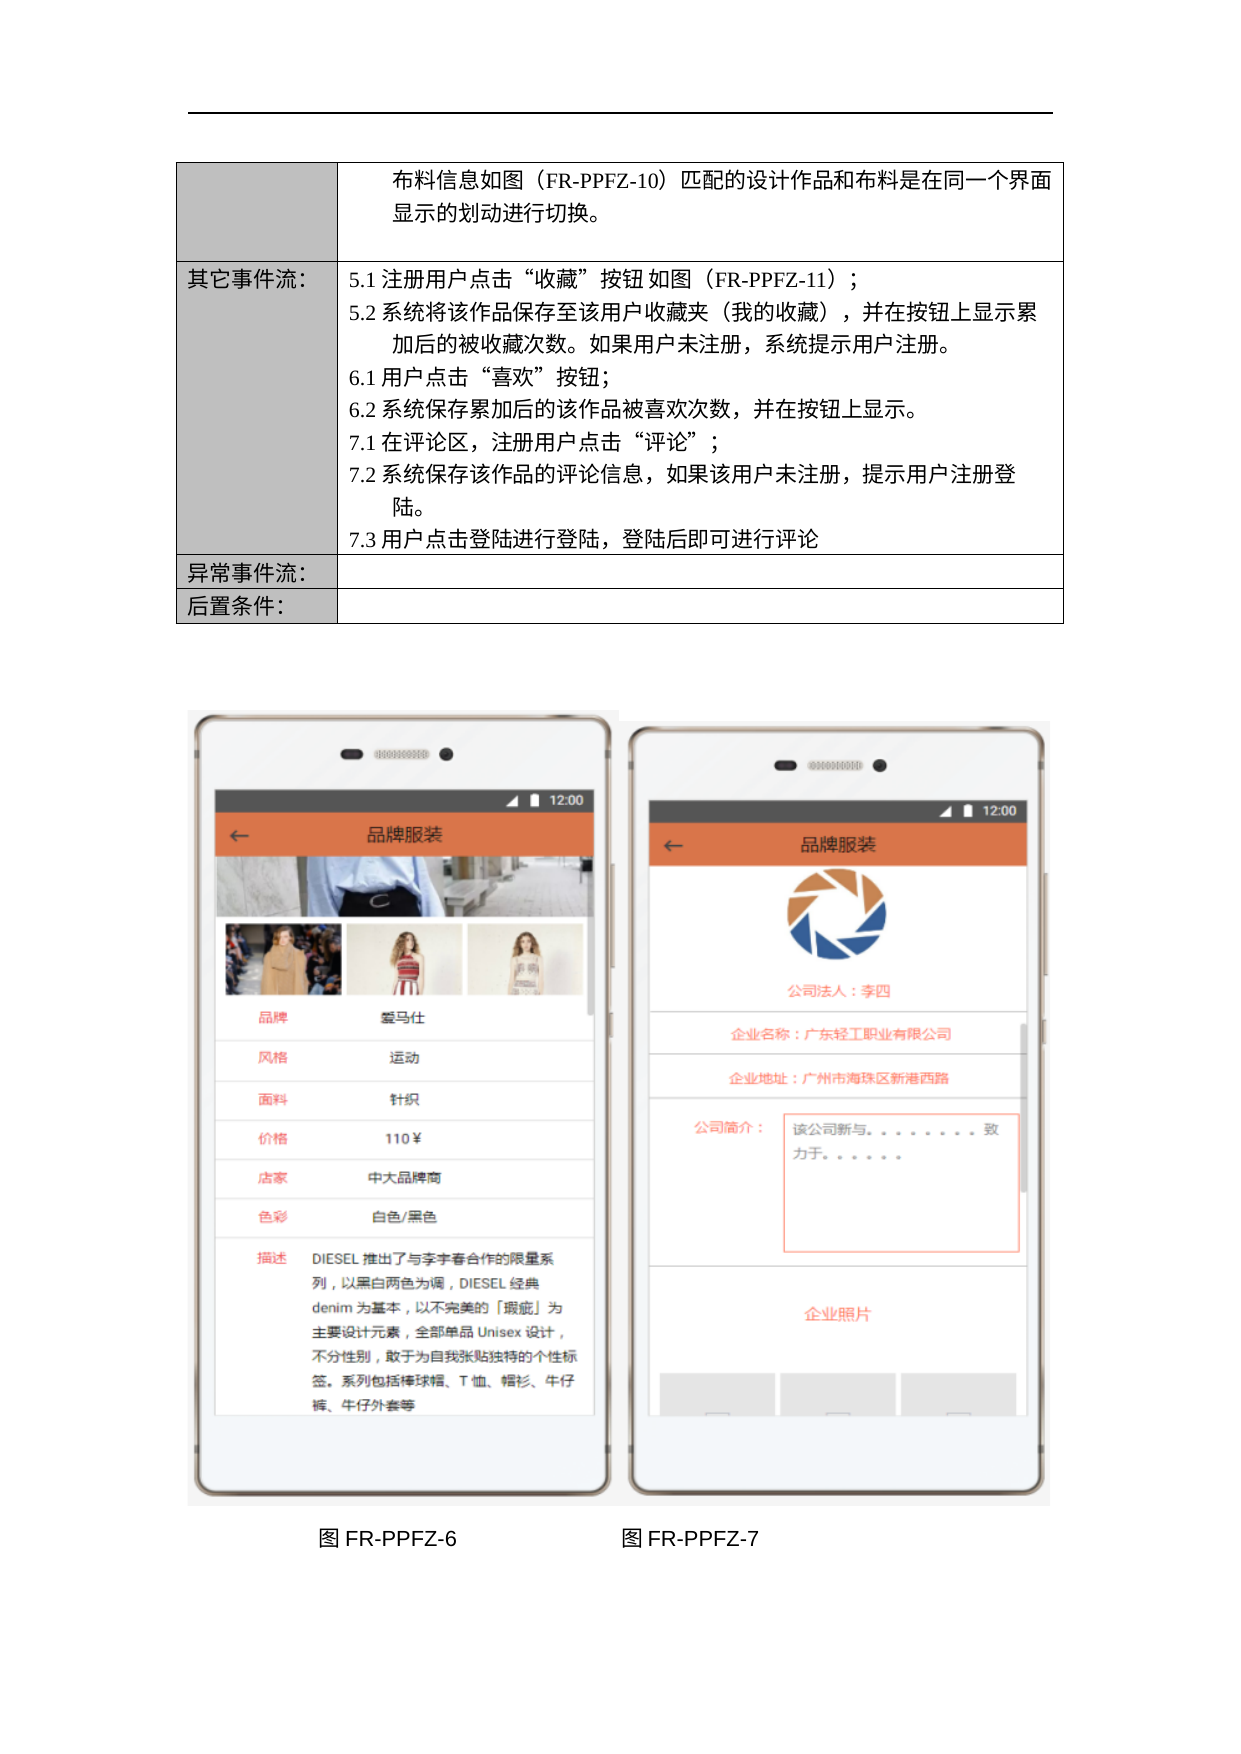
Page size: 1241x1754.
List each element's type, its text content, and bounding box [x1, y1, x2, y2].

table_cell [338, 589, 1063, 623]
table_cell 其它事件流： [177, 262, 337, 554]
text 图FR-PPFZ-6 图FR-PPFZ-7 [187, 1521, 1053, 1553]
table_cell 5.1 注册用户点击“收藏”按钮 如图（FR-PPFZ-11）； 5.2 系统将该作品保存至该用户收藏夹（我的收藏），并在按钮上显示累加后的被收藏次数。如果用户未注册，系统提示用户注册。 6.1 用户点击“喜欢”按钮； 6.2 系统保存累加后的该作品被喜欢次数，并在按钮上显示。 7.1 在评论区，注册用户点击“评论”； 7.2 系统保存该作品的评论信息，如果该用户未注册，提示用户注册登陆。 7.3 用户点击登陆进行登陆，登陆后即可进行评论 [338, 262, 1063, 554]
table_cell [338, 163, 1063, 261]
table_cell 异常事件流： [177, 555, 337, 588]
table_cell 后置条件： [177, 589, 337, 623]
picture [187, 710, 1050, 1506]
table_cell [338, 555, 1063, 588]
table_cell 基本事件流： [177, 163, 337, 261]
